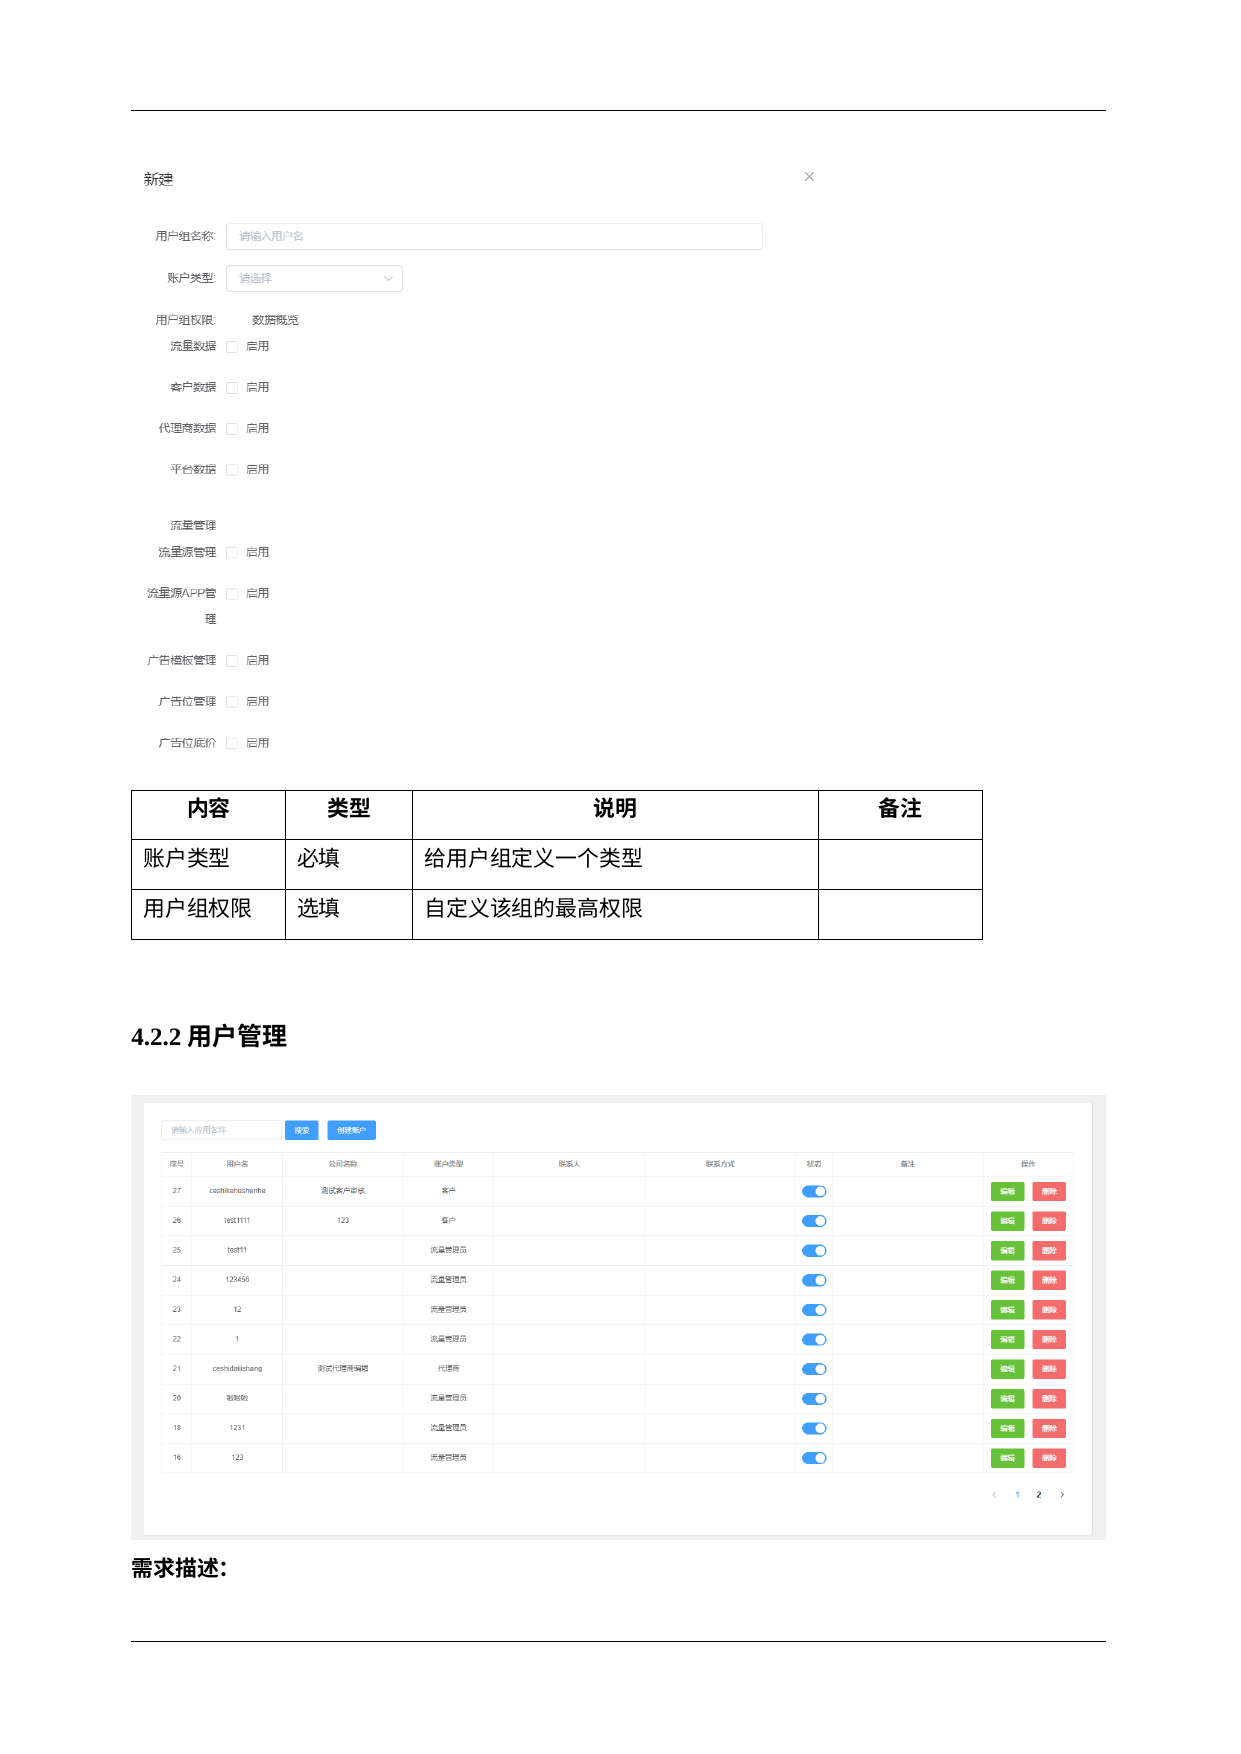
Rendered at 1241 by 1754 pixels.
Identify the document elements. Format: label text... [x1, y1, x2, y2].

table_cell 账户类型 [132, 840, 285, 889]
picture [131, 158, 828, 771]
table_cell [819, 890, 982, 939]
table_cell 自定义该组的最高权限 [413, 890, 818, 939]
table_cell 用户组权限 [132, 890, 285, 939]
table_header 内容 [132, 791, 285, 839]
table_header 说明 [413, 791, 818, 839]
table_cell [819, 840, 982, 889]
picture [131, 1095, 1107, 1540]
text 需求描述： [131, 1551, 1106, 1583]
table_cell 选填 [286, 890, 412, 939]
subtitle 用户管理 [131, 1002, 1106, 1067]
table_cell 给用户组定义一个类型 [413, 840, 818, 889]
table_header 类型 [286, 791, 412, 839]
table_cell 必填 [286, 840, 412, 889]
table_header 备注 [819, 791, 982, 839]
